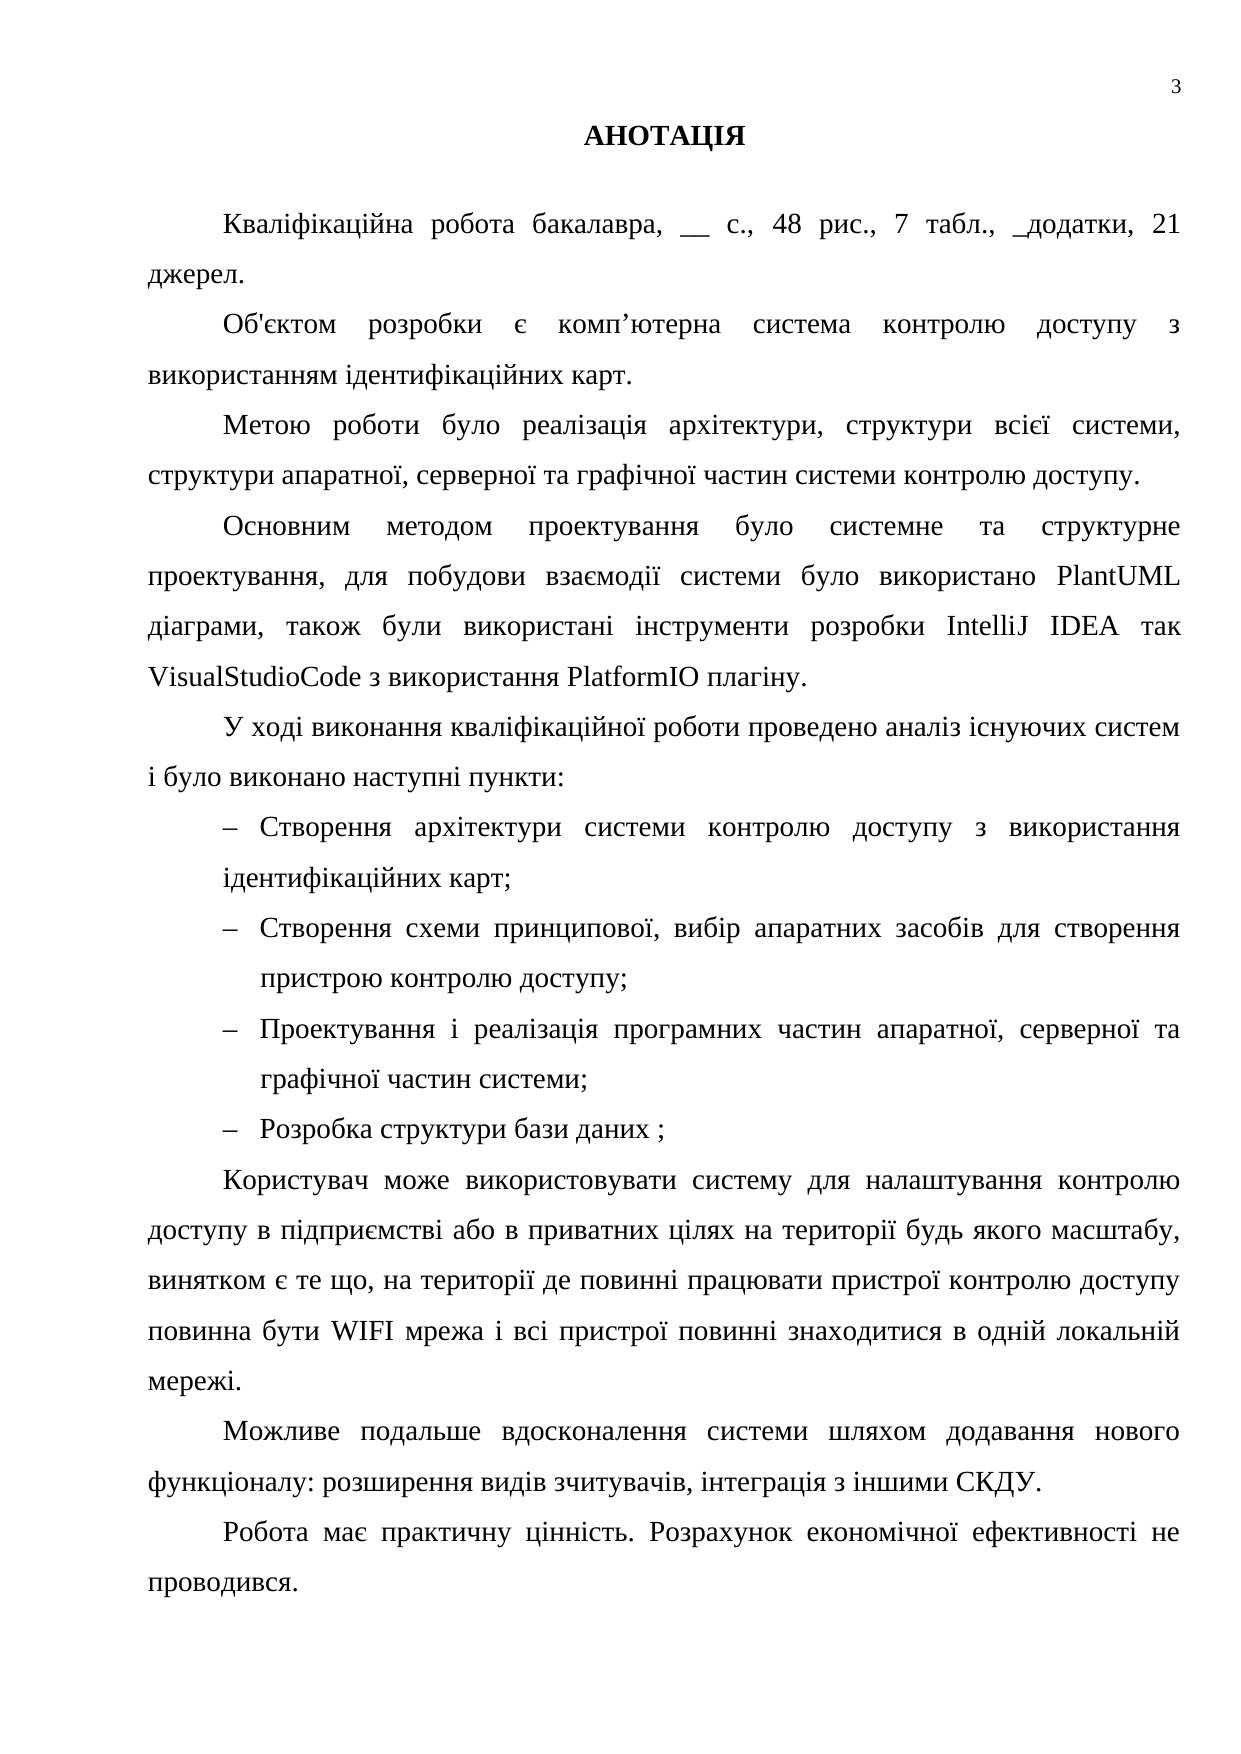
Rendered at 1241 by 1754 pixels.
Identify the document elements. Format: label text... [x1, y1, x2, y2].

text Робота має практичну цінність. Розрахунок економічної ефективності не проводився. [148, 1514, 1181, 1598]
list – Розробка структури бази даних ; [223, 1111, 1181, 1145]
text Основним методом проектування було системне та структурне проектування, для побудови взаємодії системи було використано PlantUML діаграми, також були використані інструменти розробки IntelliJ IDEA так VisualStudioCode з використання PlatformIO плагіну. [148, 508, 1181, 692]
text Метою роботи було реалізація архітектури, структури всієї системи, структури апаратної, серверної та графічної частин системи контролю доступу. [148, 407, 1181, 491]
text У ході виконання кваліфікаційної роботи проведено аналіз існуючих систем і було виконано наступні пункти: [148, 709, 1181, 793]
text Можливе подальше вдосконалення системи шляхом додавання нового функціоналу: розширення видів зчитувачів, інтеграція з іншими СКДУ. [148, 1413, 1181, 1497]
list АНОТАЦІЯ [148, 118, 1181, 152]
list Проектування і реалізація програмних частин апаратної, серверної та графічної частин системи; [223, 1011, 1181, 1095]
text Кваліфікаційна робота бакалавра, __ с., 48 рис., 7 табл., _додатки, 21 джерел. [148, 206, 1181, 290]
text Користувач може використовувати систему для налаштування контролю доступу в підприємстві або в приватних цілях на території будь якого масштабу, винятком є те що, на території де повинні працювати пристрої контролю доступу повинна бути WIFI мрежа і всі пристрої повинні знаходитися в одній локальній мережі. [148, 1162, 1181, 1397]
list – Створення архітектури системи контролю доступу з використання ідентифікаційних карт; [223, 809, 1181, 893]
list Створення схеми принципової, вибір апаратних засобів для створення пристрою контролю доступу; [223, 910, 1181, 994]
text Об'єктом розробки є комп’ютерна система контролю доступу з використанням ідентифікаційних карт. [148, 306, 1181, 390]
